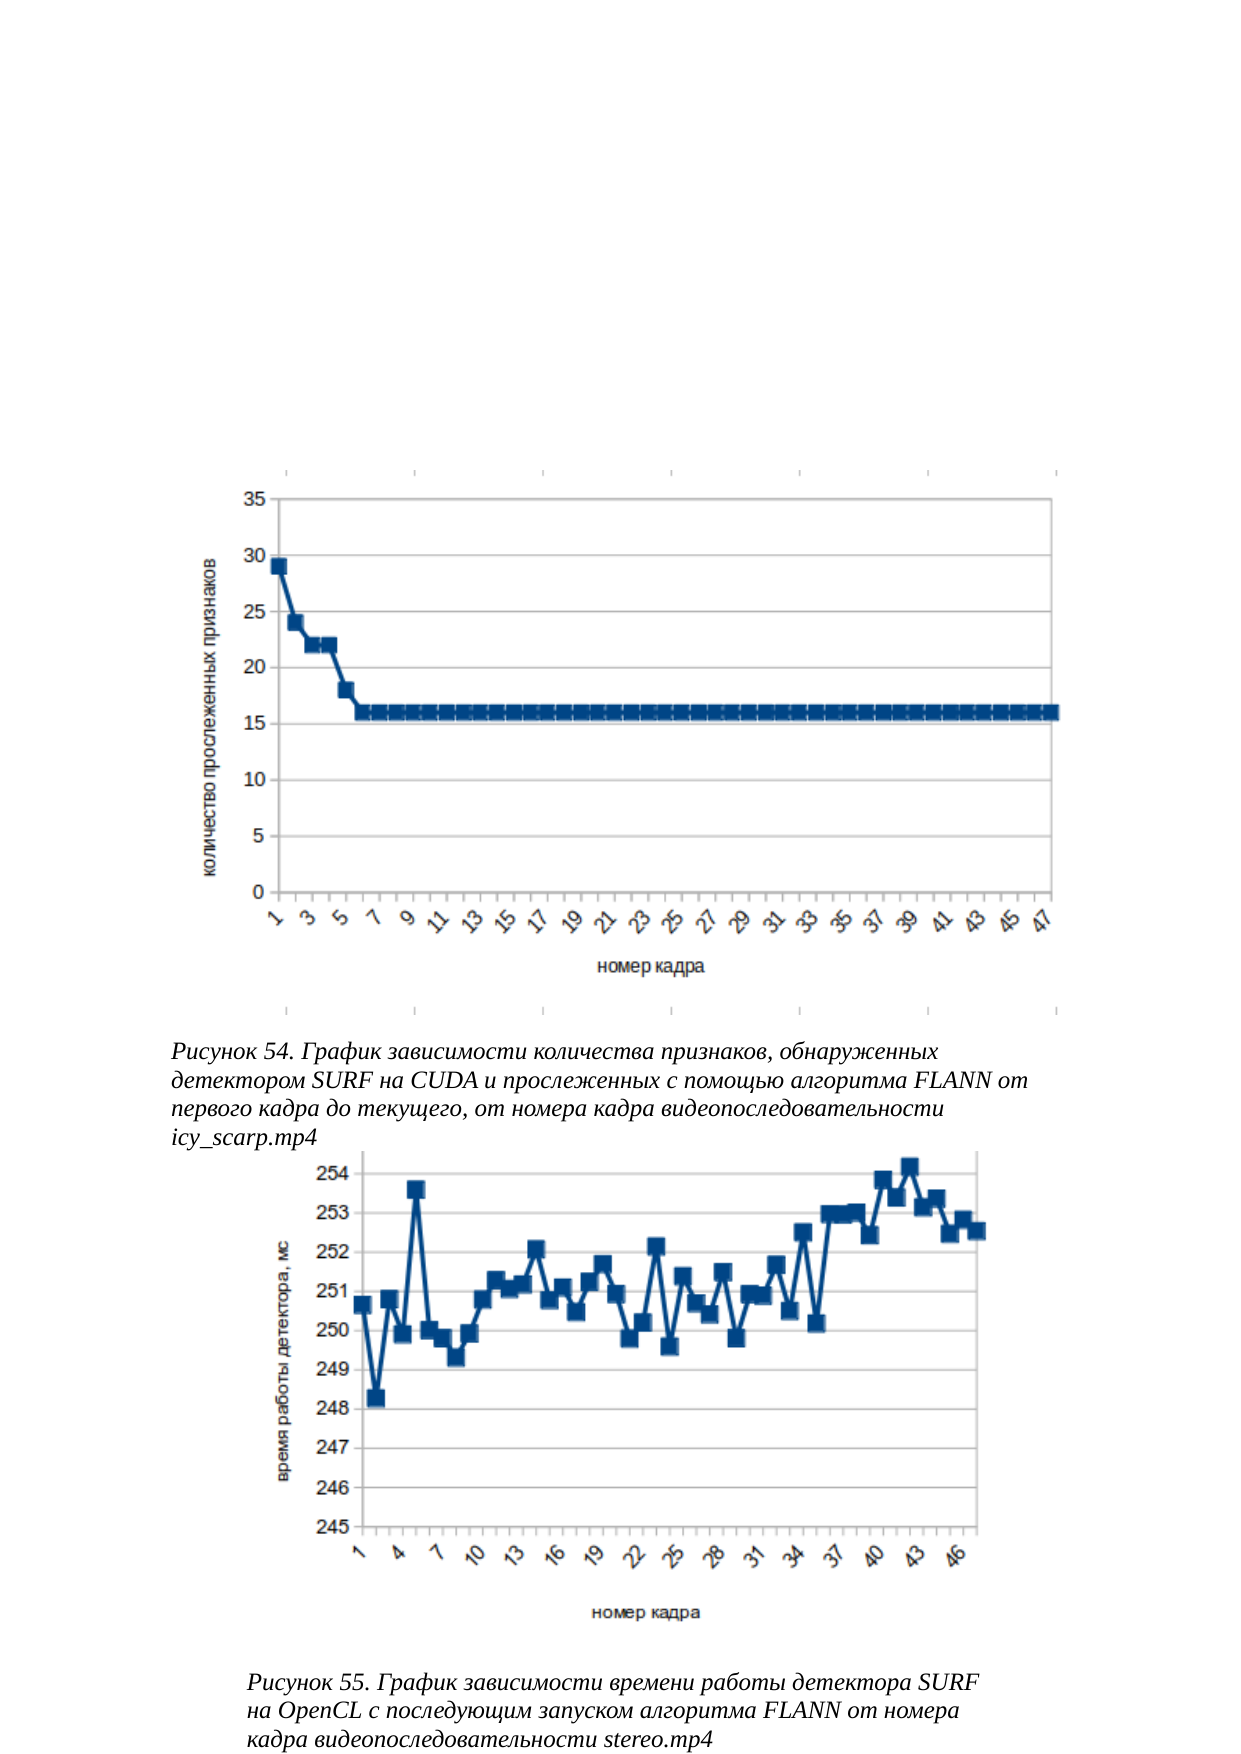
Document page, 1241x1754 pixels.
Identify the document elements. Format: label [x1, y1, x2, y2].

picture [246, 1151, 994, 1645]
picture [171, 470, 1070, 1015]
